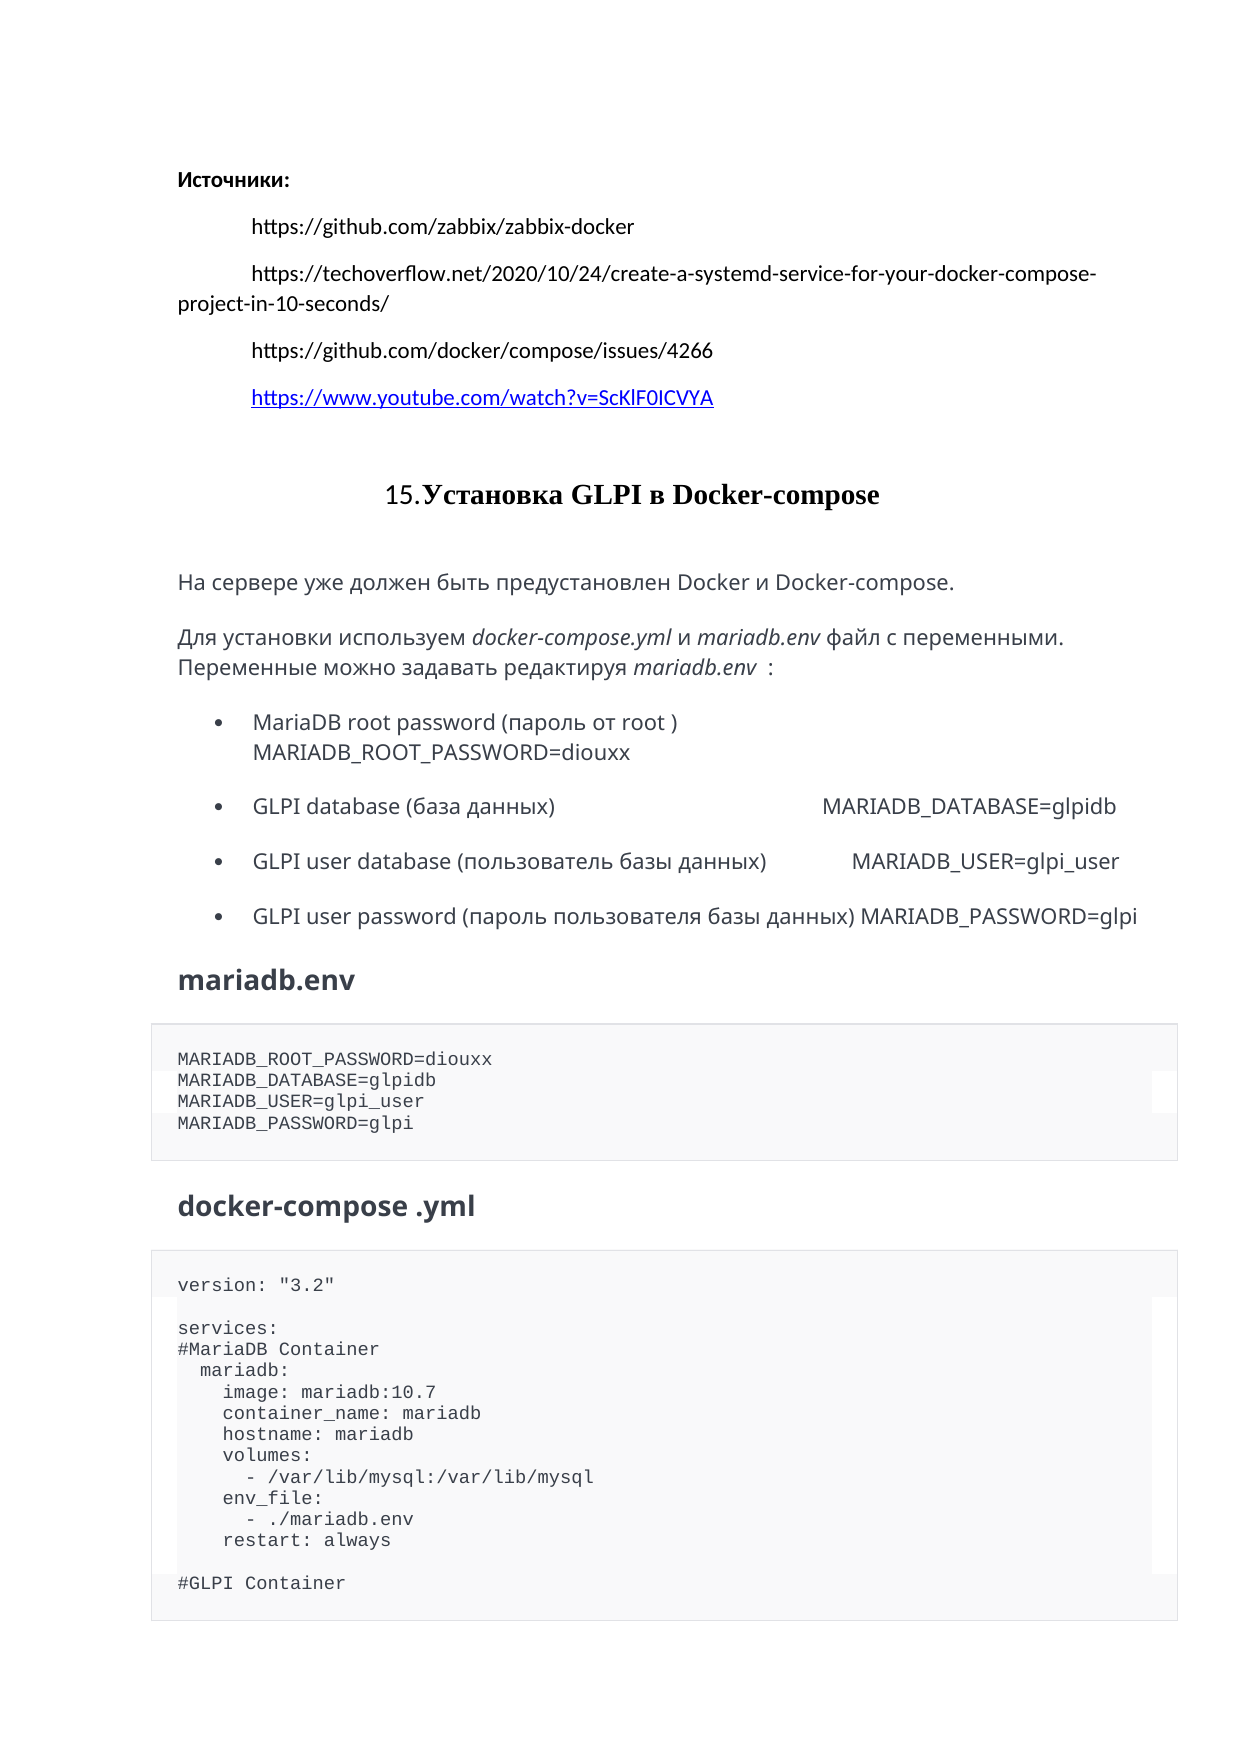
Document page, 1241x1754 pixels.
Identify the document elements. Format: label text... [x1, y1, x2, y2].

text - /var/lib/mysql:/var/lib/mysql [177, 1467, 1152, 1489]
text services: [177, 1319, 1152, 1340]
list Установка GLPI в Docker-compose [384, 476, 1152, 512]
text MARIADB_ROOT_PASSWORD=diouxx [152, 1025, 1177, 1071]
text На сервере уже должен быть предустановлен Docker и Docker-compose. [177, 567, 1152, 597]
text restart: always [177, 1531, 1152, 1547]
text - ./mariadb.env [177, 1510, 1152, 1531]
text env_file: [177, 1489, 1152, 1510]
text https://www.youtube.com/watch?v=ScKlF0ICVYA [177, 383, 1152, 411]
list GLPI user database (пользователь базы данных) MARIADB_USER=glpi_user [215, 846, 1152, 876]
text Для установки используем docker-compose.yml и mariadb.env файл с переменными. Переменные можно задавать редактируя mariadb.env : [177, 622, 1152, 682]
list GLPI database (база данных) MARIADB_DATABASE=glpidb [215, 791, 1152, 821]
text https://github.com/zabbix/zabbix-docker [177, 212, 1152, 240]
text hostname: mariadb [177, 1425, 1152, 1446]
text #MariaDB Container [177, 1340, 1152, 1361]
text container_name: mariadb [177, 1404, 1152, 1425]
text mariadb.env [177, 960, 1152, 998]
text docker-compose .yml [177, 1186, 1152, 1224]
text volumes: [177, 1446, 1152, 1467]
list GLPI user password (пароль пользователя базы данных) MARIADB_PASSWORD=glpi [215, 901, 1152, 931]
text #GLPI Container [152, 1547, 1177, 1620]
list MariaDB root password (пароль от root ) MARIADB_ROOT_PASSWORD=diouxx [215, 707, 1152, 766]
text MARIADB_PASSWORD=glpi [152, 1087, 1177, 1160]
text version: "3.2" [152, 1251, 1177, 1297]
text https://techoverflow.net/2020/10/24/create-a-systemd-service-for-your-docker-compose-project-in-10-seconds/ [177, 259, 1152, 317]
text mariadb: [177, 1361, 1152, 1382]
text MARIADB_DATABASE=glpidb [177, 1071, 1152, 1087]
text image: mariadb:10.7 [177, 1382, 1152, 1404]
text https://github.com/docker/compose/issues/4266 [177, 336, 1152, 364]
text Источники: [177, 165, 1152, 193]
